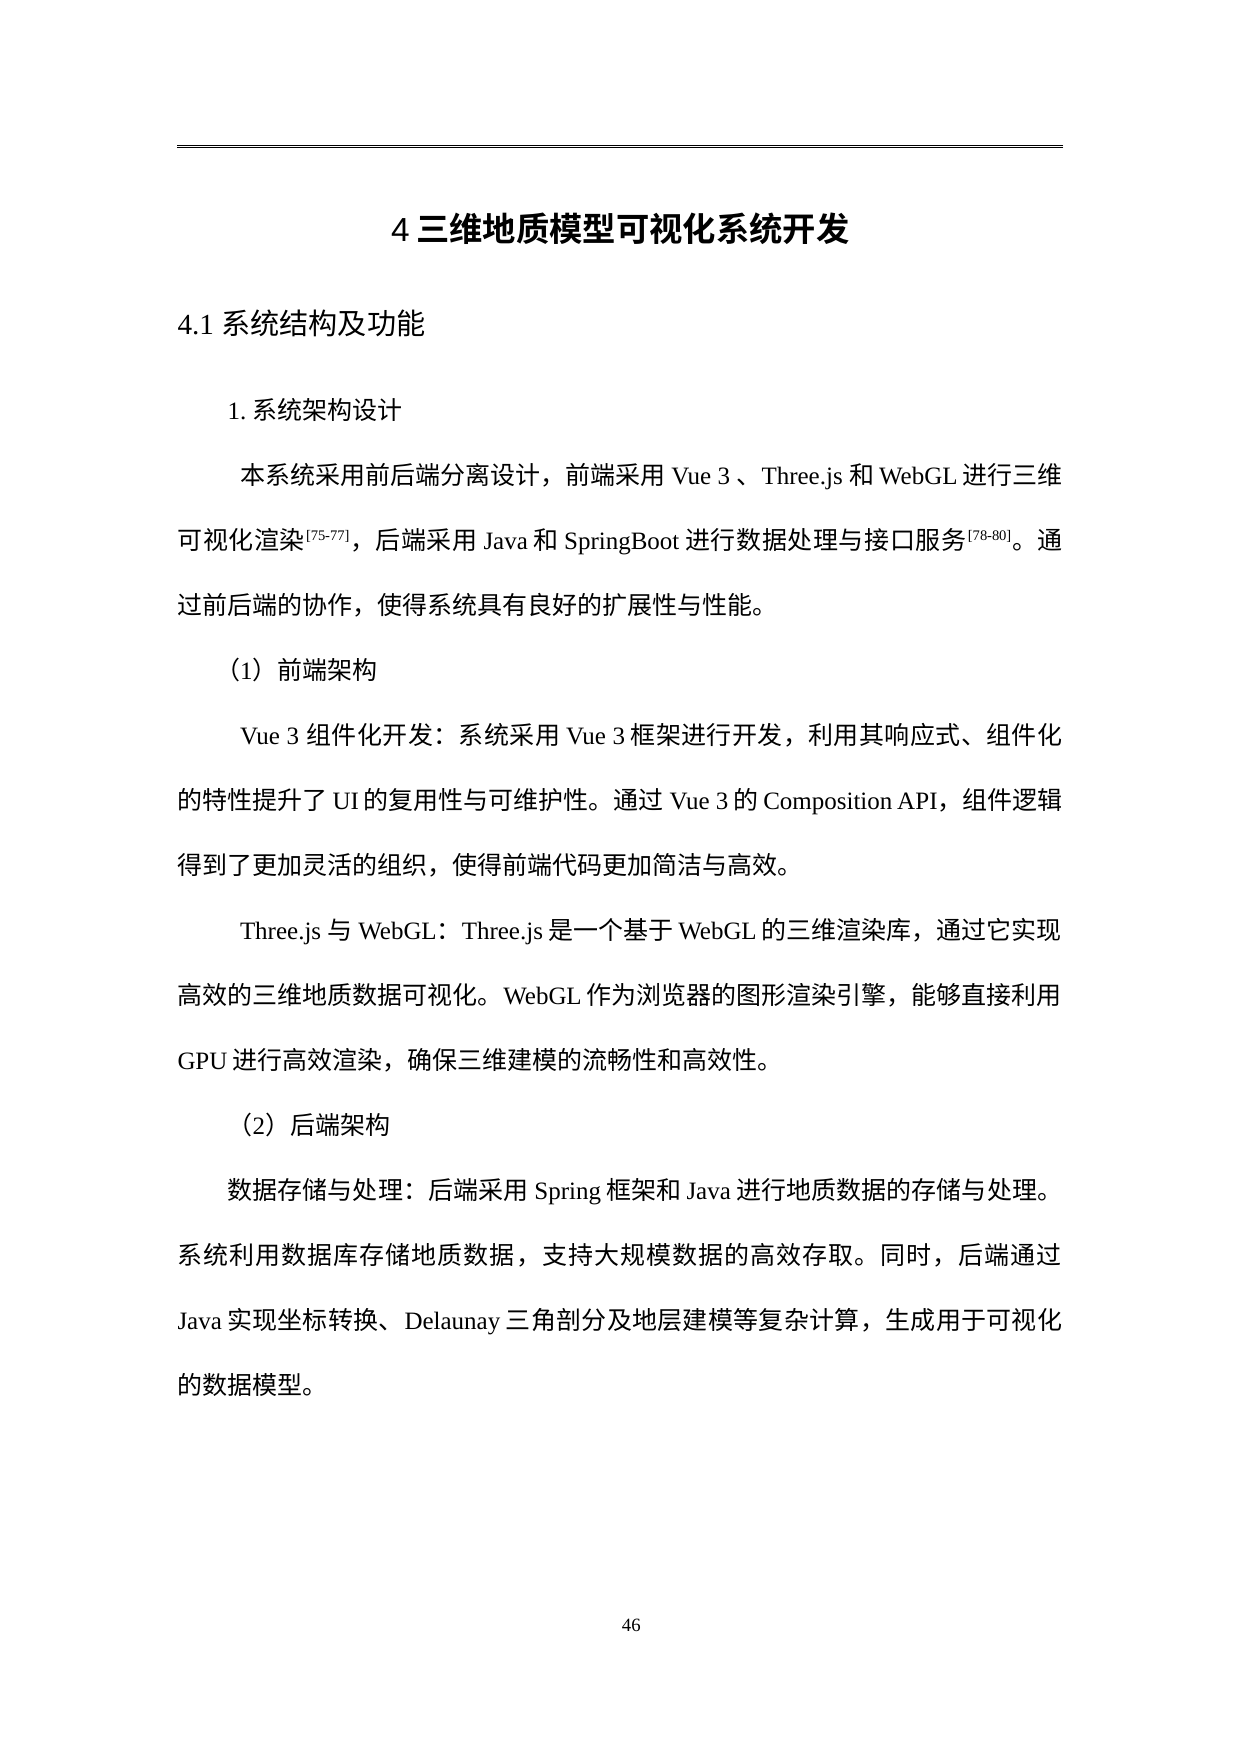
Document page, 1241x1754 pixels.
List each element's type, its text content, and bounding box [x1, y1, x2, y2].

text 4.1 系统结构及功能 [177, 301, 1063, 343]
text （2）后端架构 [177, 1091, 1063, 1156]
text Three.js 与 WebGL：Three.js是一个基于WebGL的三维渲染库，通过它实现高效的三维地质数据可视化。WebGL作为浏览器的图形渲染引擎，能够直接利用GPU进行高效渲染，确保三维建模的流畅性和高效性。 [177, 896, 1063, 1091]
text 本系统采用前后端分离设计，前端采用Vue 3 、Three.js 和WebGL进行三维可视化渲染[75-77]，后端采用Java和SpringBoot进行数据处理与接口服务[78-80]。通过前后端的协作，使得系统具有良好的扩展性与性能。 [177, 441, 1063, 636]
text Vue 3 组件化开发：系统采用Vue 3框架进行开发，利用其响应式、组件化的特性提升了UI的复用性与可维护性。通过Vue 3的Composition API，组件逻辑得到了更加灵活的组织，使得前端代码更加简洁与高效。 [177, 701, 1063, 896]
text 1. 系统架构设计 [177, 376, 1063, 441]
text （1）前端架构 [177, 636, 1063, 701]
text 4三维地质模型可视化系统开发 [177, 203, 1063, 251]
text 数据存储与处理：后端采用Spring框架和Java进行地质数据的存储与处理。系统利用数据库存储地质数据，支持大规模数据的高效存取。同时，后端通过Java实现坐标转换、Delaunay三角剖分及地层建模等复杂计算，生成用于可视化的数据模型。 [177, 1156, 1063, 1416]
